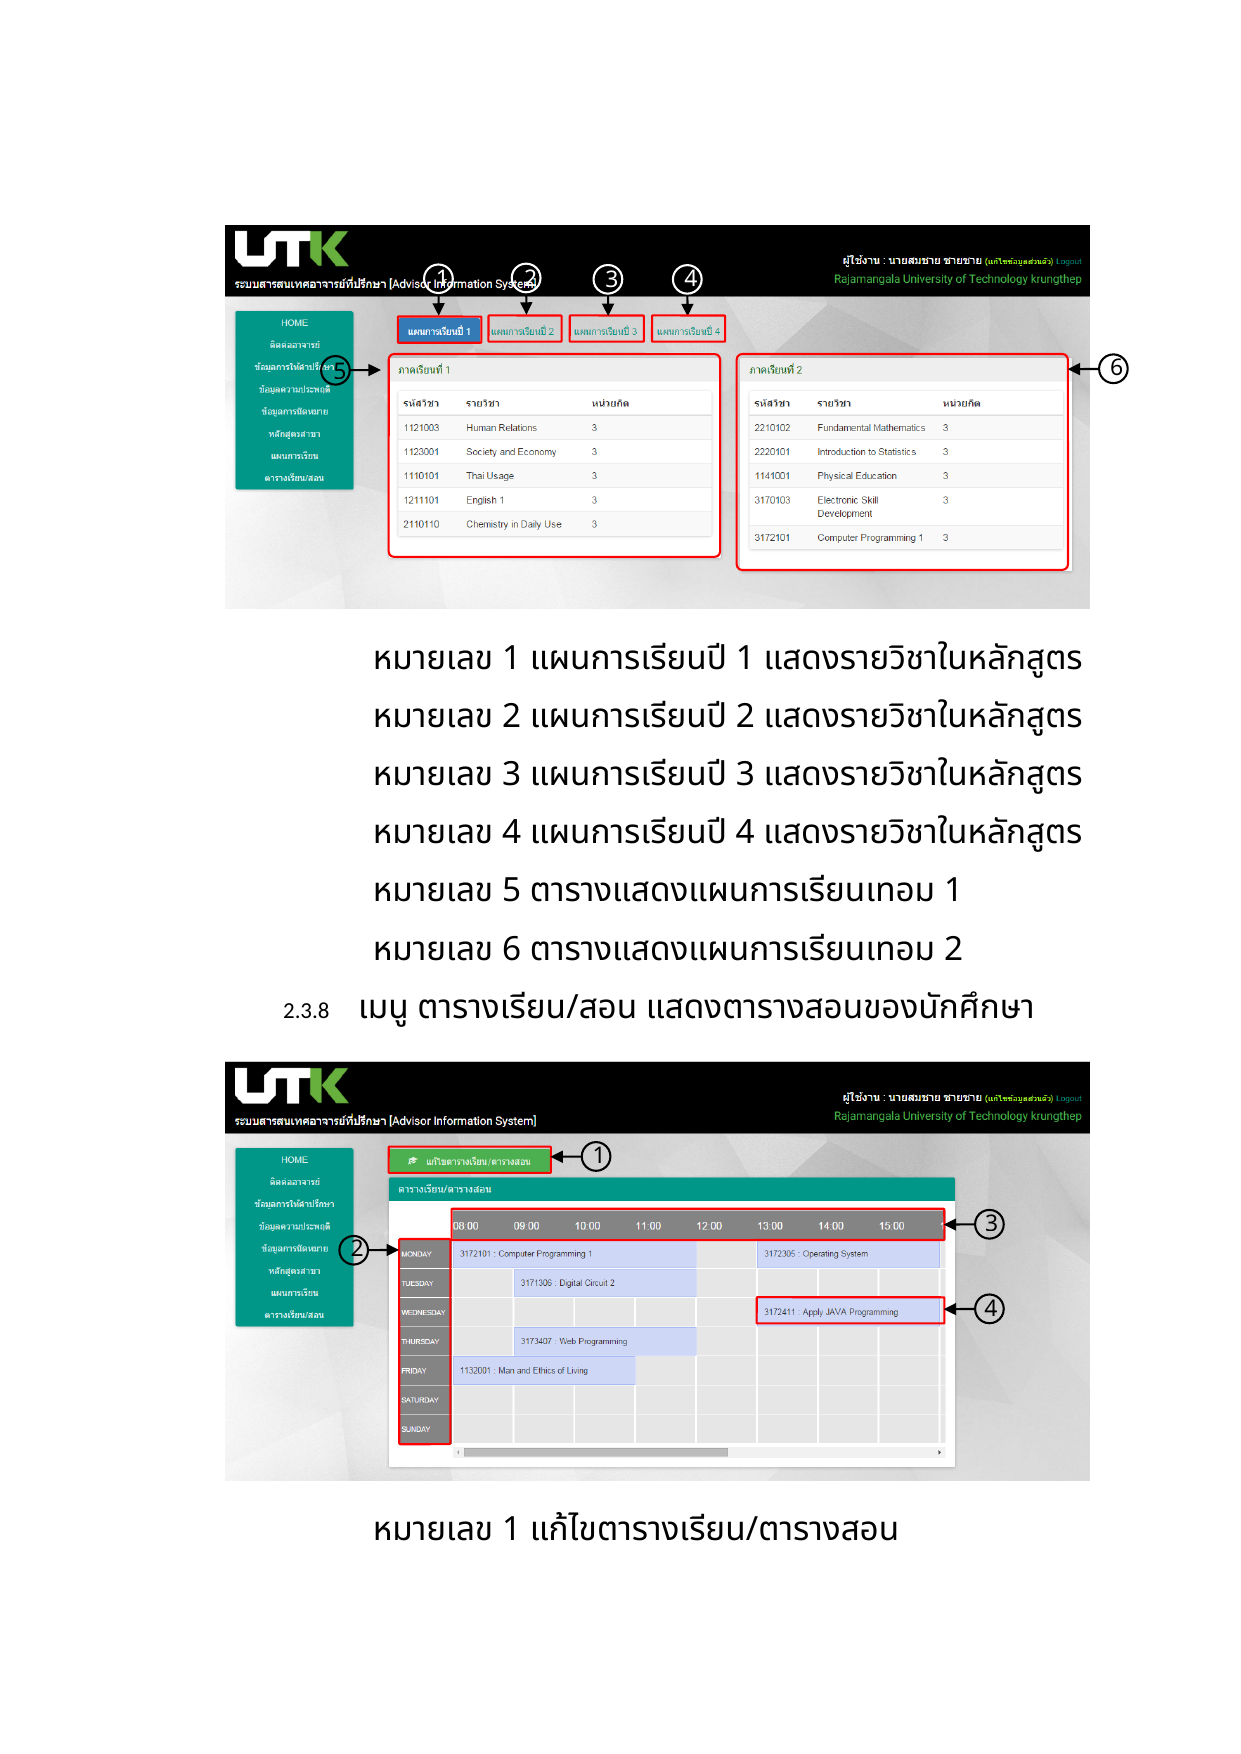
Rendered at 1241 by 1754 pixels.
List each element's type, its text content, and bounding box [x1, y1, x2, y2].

picture [225, 1061, 1090, 1481]
picture [738, 356, 1066, 568]
picture [225, 225, 1090, 609]
text หมายเลข 5 ตารางแสดงแผนการเรียนเทอม 1 [298, 866, 1090, 917]
list หมายเลข 2 แผนการเรียนปี 2 แสดงรายวิชาในหลักสูตร [373, 692, 1090, 742]
list หมายเลข 4 แผนการเรียนปี 4 แสดงรายวิชาในหลักสูตร [298, 808, 1090, 859]
list หมายเลข 1 แก้ไขตารางเรียน/ตารางสอน [373, 1505, 1090, 1556]
list เมนู ตารางเรียน/สอน แสดงตารางสอนของนักศึกษา [283, 982, 1090, 1033]
list หมายเลข 3 แผนการเรียนปี 3 แสดงรายวิชาในหลักสูตร [298, 750, 1090, 801]
list หมายเลข 1 แผนการเรียนปี 1 แสดงรายวิชาในหลักสูตร [373, 634, 1090, 684]
text หมายเลข 6 ตารางแสดงแผนการเรียนเทอม 2 [298, 924, 1090, 975]
